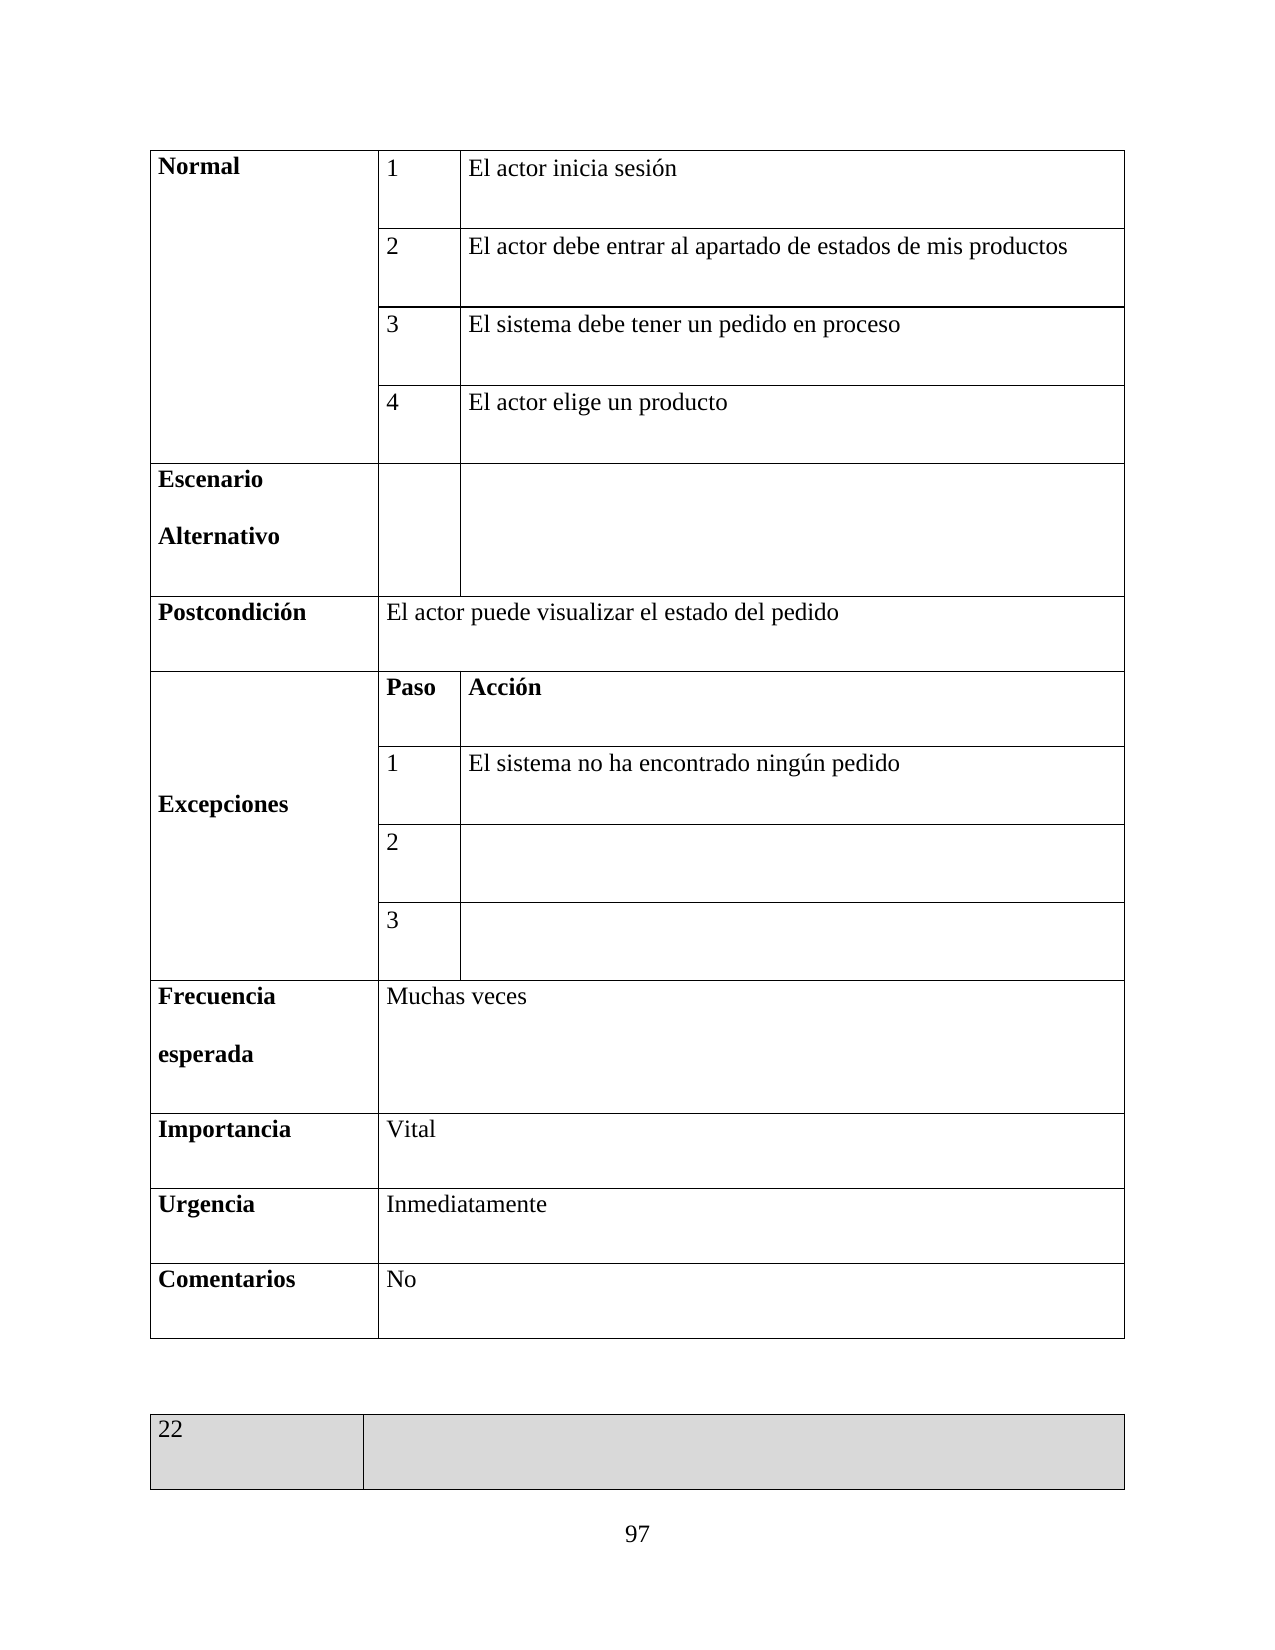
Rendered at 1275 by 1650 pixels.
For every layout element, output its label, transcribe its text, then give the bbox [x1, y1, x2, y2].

table_header 22 [151, 1415, 363, 1489]
table_cell Importancia [151, 1114, 378, 1188]
table_cell Secuencia Normal [151, 151, 378, 463]
table_cell 3 [379, 903, 460, 980]
table_header [364, 1415, 1124, 1489]
table_cell Paso [379, 672, 460, 746]
table_cell 3 [379, 308, 460, 385]
table_cell Postcondición [151, 597, 378, 671]
table_cell Comentarios [151, 1264, 378, 1338]
table_cell Frecuencia esperada [151, 981, 378, 1113]
table_cell 1 [379, 747, 460, 824]
table_cell No [379, 1264, 1124, 1338]
table_cell 2 [379, 825, 460, 902]
table_cell Acción [461, 672, 1124, 746]
table_cell Muchas veces [379, 981, 1124, 1113]
table_cell 1 [379, 151, 460, 228]
table_cell [461, 464, 1124, 596]
table_cell Inmediatamente [379, 1189, 1124, 1263]
table_cell El actor debe entrar al apartado de estados de mis productos [461, 229, 1124, 306]
table_cell El sistema debe tener un pedido en proceso [461, 308, 1124, 385]
table_cell Urgencia [151, 1189, 378, 1263]
table_cell El sistema no ha encontrado ningún pedido [461, 747, 1124, 824]
table_cell El actor inicia sesión [461, 151, 1124, 228]
table_cell [461, 903, 1124, 980]
table_cell 2 [379, 229, 460, 306]
table_cell [379, 464, 460, 596]
table_cell El actor elige un producto [461, 386, 1124, 463]
table_cell [461, 825, 1124, 902]
table_cell Excepciones [151, 672, 378, 980]
table_cell Vital [379, 1114, 1124, 1188]
table_cell El actor puede visualizar el estado del pedido [379, 597, 1124, 671]
table_cell Escenario Alternativo [151, 464, 378, 596]
table_cell 4 [379, 386, 460, 463]
